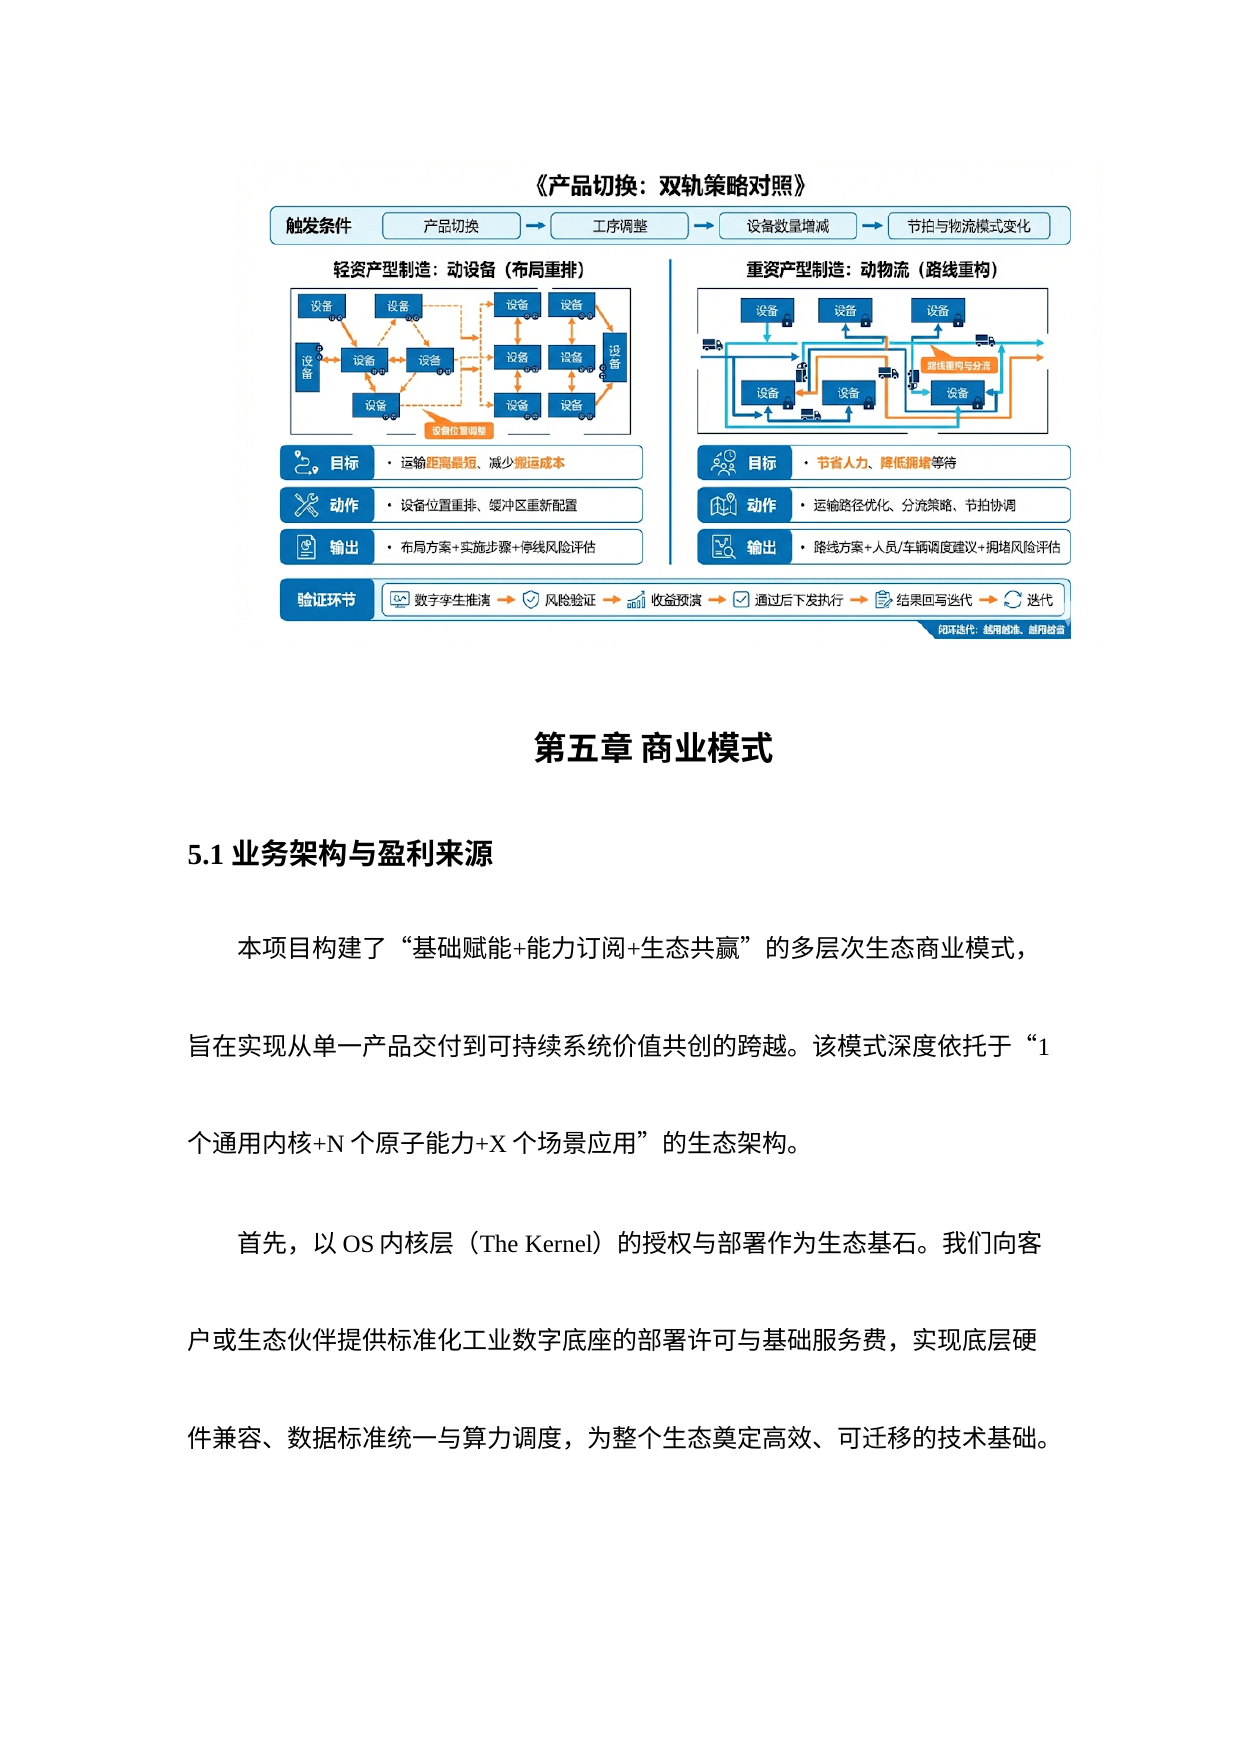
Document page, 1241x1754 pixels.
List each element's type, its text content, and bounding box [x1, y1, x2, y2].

subtitle 第五章 商业模式 [187, 714, 1053, 779]
subtitle 5.1 业务架构与盈利来源 [187, 819, 1053, 884]
text 本项目构建了“基础赋能+能力订阅+生态共赢”的多层次生态商业模式，旨在实现从单一产品交付到可持续系统价值共创的跨越。该模式深度依托于“1个通用内核+N个原子能力+X个场景应用”的生态架构。 [187, 914, 1053, 1174]
picture [237, 162, 1103, 646]
text 首先，以OS内核层（The Kernel）的授权与部署作为生态基石。我们向客户或生态伙伴提供标准化工业数字底座的部署许可与基础服务费，实现底层硬件兼容、数据标准统一与算力调度，为整个生态奠定高效、可迁移的技术基础。 [187, 1209, 1053, 1469]
